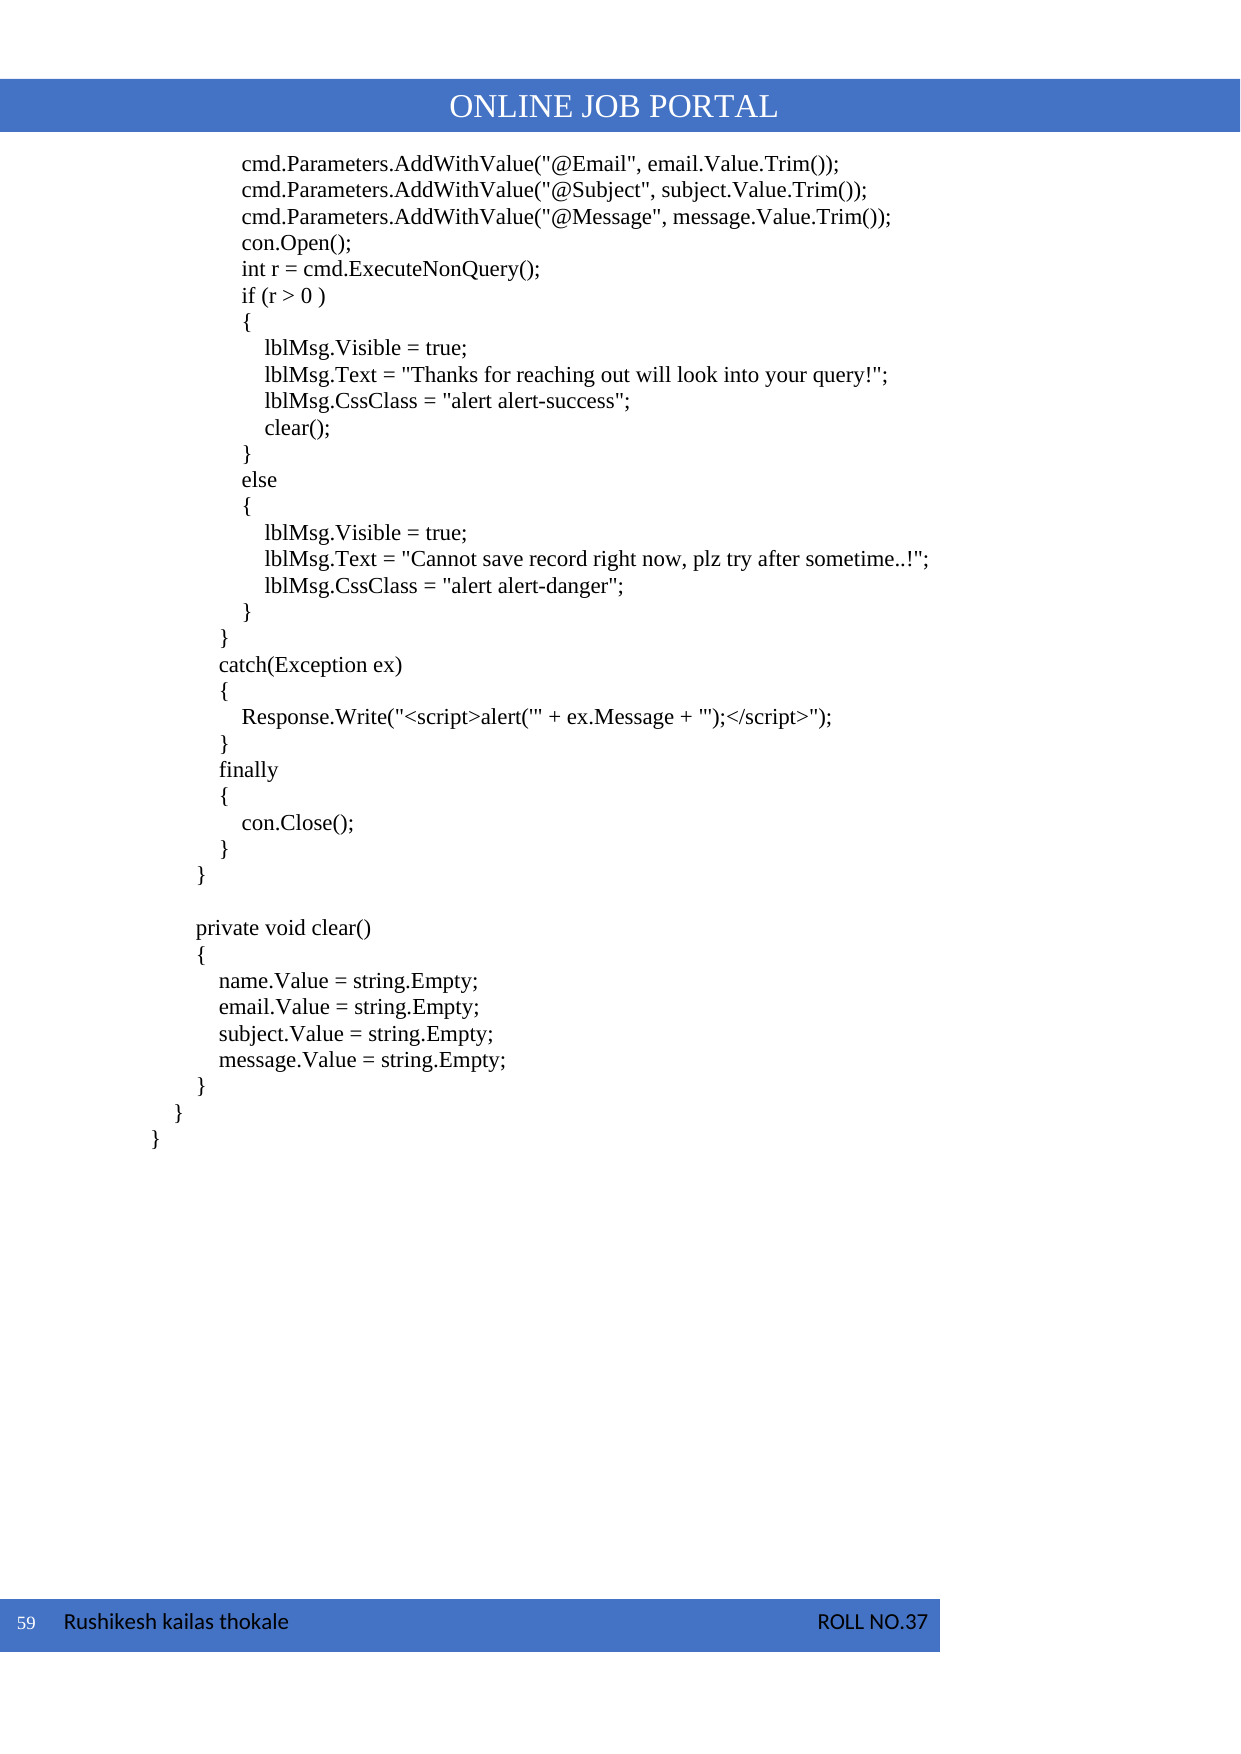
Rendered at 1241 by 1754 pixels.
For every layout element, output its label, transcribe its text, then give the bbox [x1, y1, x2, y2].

text } [150, 1072, 1090, 1099]
text if (r > 0 ) [150, 282, 1090, 308]
text } [150, 440, 1090, 466]
text clear(); [150, 413, 1090, 440]
text { [150, 941, 1090, 967]
text message.Value = string.Empty; [150, 1046, 1090, 1072]
text } [150, 835, 1090, 862]
text } [150, 1125, 1090, 1151]
text private void clear() [150, 914, 1090, 941]
text subject.Value = string.Empty; [150, 1020, 1090, 1046]
text cmd.Parameters.AddWithValue("@Message", message.Value.Trim()); [150, 203, 1090, 229]
text } [150, 598, 1090, 624]
text lblMsg.Text = "Cannot save record right now, plz try after sometime..!"; [150, 545, 1090, 572]
text lblMsg.Visible = true; [150, 334, 1090, 361]
text } [150, 862, 1090, 888]
text } [150, 624, 1090, 651]
text int r = cmd.ExecuteNonQuery(); [150, 255, 1090, 282]
text finally [150, 756, 1090, 782]
text { [150, 308, 1090, 334]
text lblMsg.Text = "Thanks for reaching out will look into your query!"; [150, 361, 1090, 387]
text email.Value = string.Empty; [150, 993, 1090, 1020]
text } [150, 730, 1090, 756]
text { [150, 782, 1090, 809]
text con.Open(); [150, 229, 1090, 255]
text cmd.Parameters.AddWithValue("@Subject", subject.Value.Trim()); [150, 176, 1090, 203]
text Response.Write("<script>alert('" + ex.Message + "');</script>"); [150, 703, 1090, 730]
text catch(Exception ex) [150, 651, 1090, 677]
text lblMsg.Visible = true; [150, 519, 1090, 545]
text cmd.Parameters.AddWithValue("@Email", email.Value.Trim()); [150, 150, 1090, 176]
text lblMsg.CssClass = "alert alert-danger"; [150, 572, 1090, 598]
text } [150, 1099, 1090, 1125]
text name.Value = string.Empty; [150, 967, 1090, 993]
text con.Close(); [150, 809, 1090, 835]
text else [150, 466, 1090, 493]
text lblMsg.CssClass = "alert alert-success"; [150, 387, 1090, 413]
text { [150, 493, 1090, 519]
text { [150, 677, 1090, 703]
